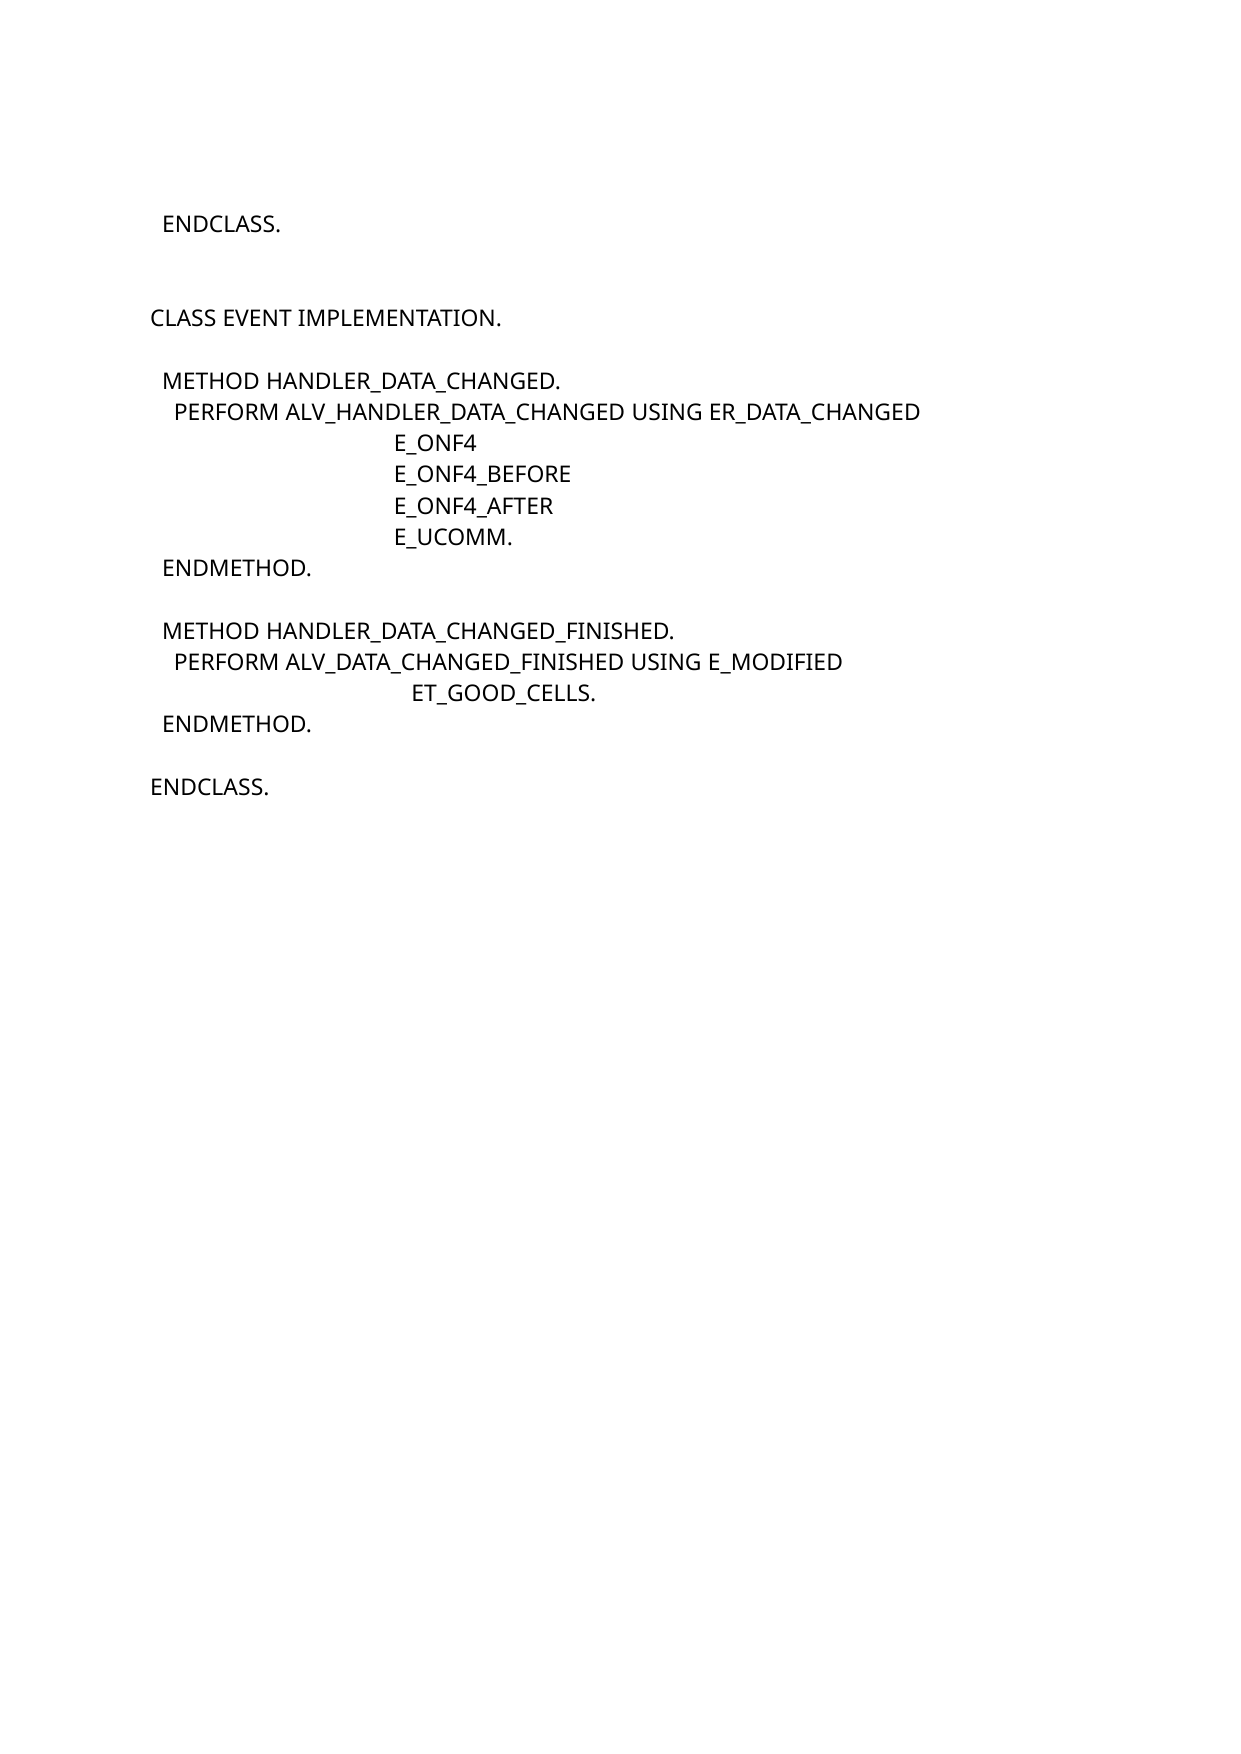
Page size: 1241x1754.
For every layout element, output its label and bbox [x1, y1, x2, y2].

text [150, 177, 1090, 802]
